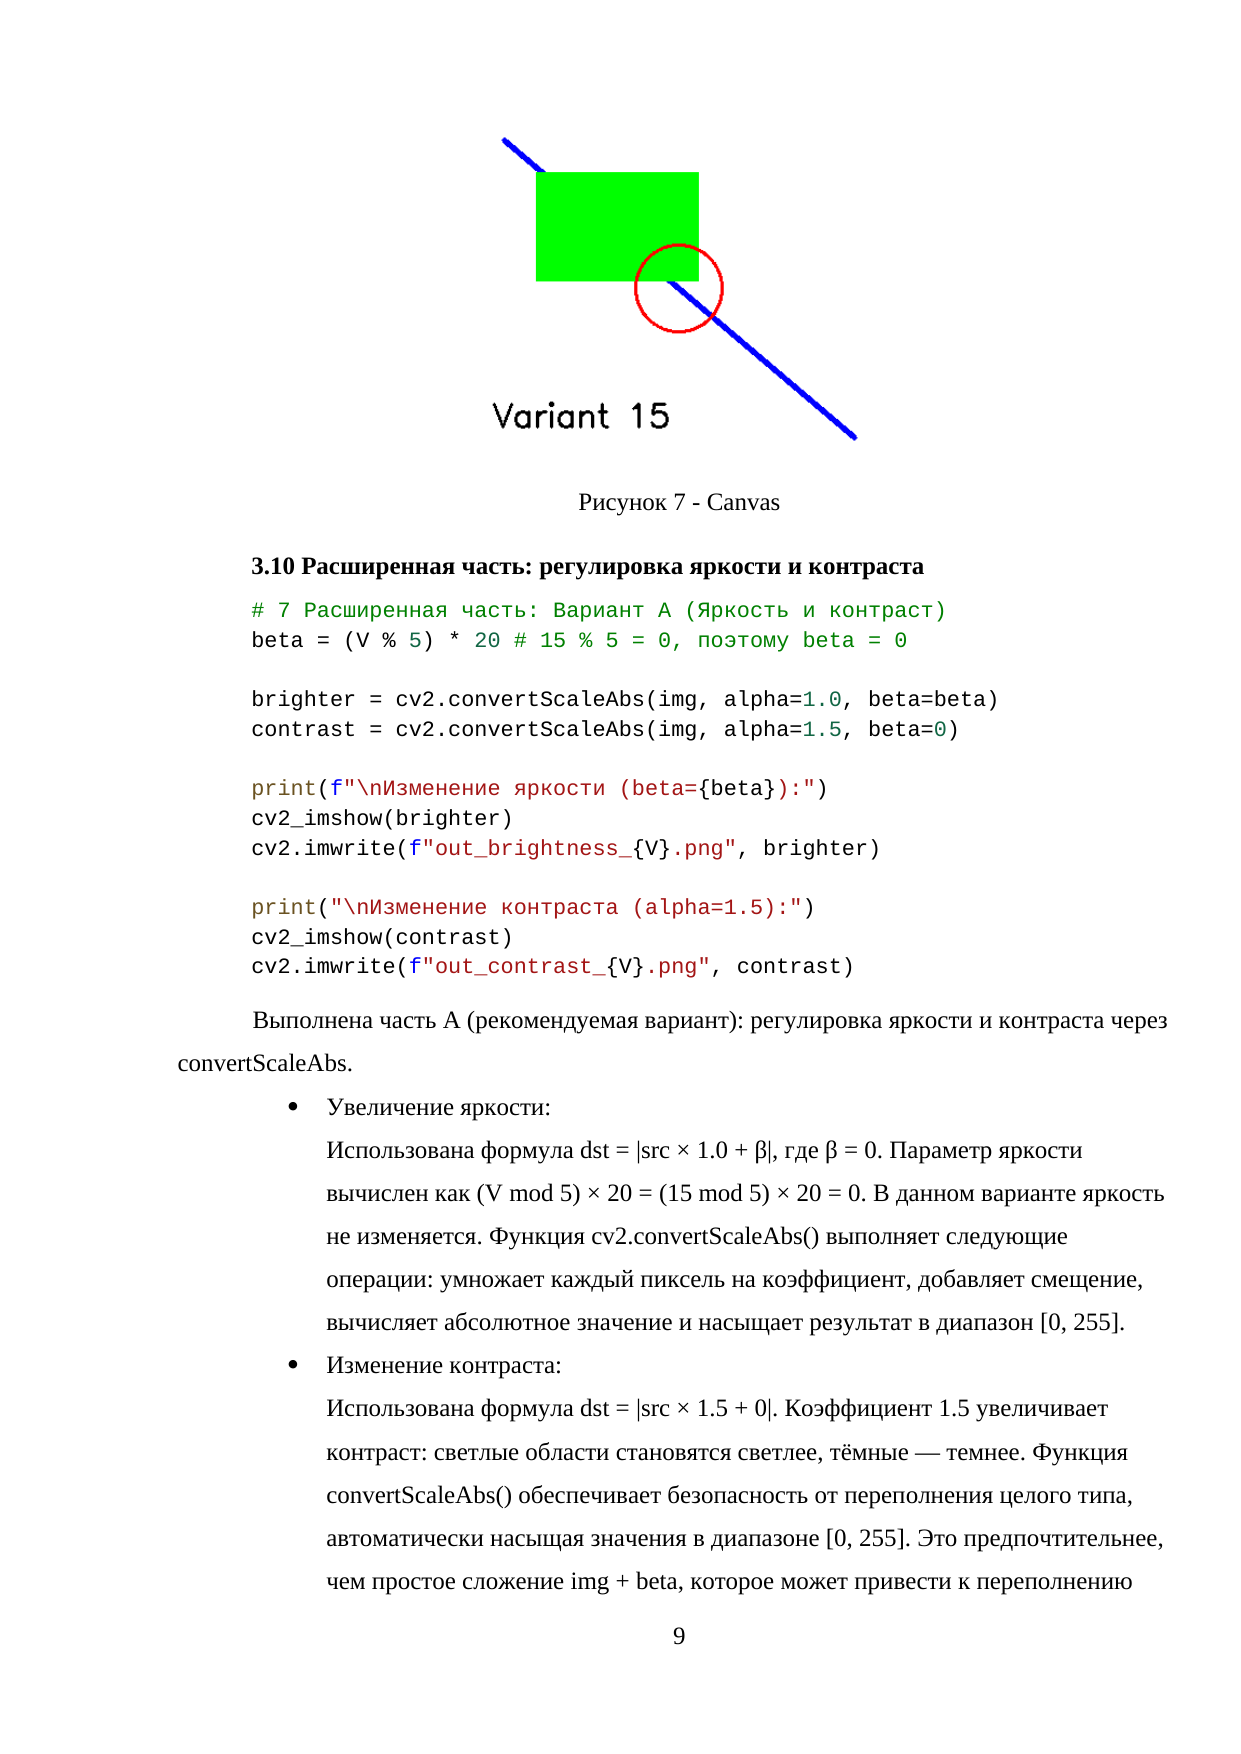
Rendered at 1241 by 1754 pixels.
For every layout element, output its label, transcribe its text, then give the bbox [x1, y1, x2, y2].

list Использована формула dst = |src × 1.5 + 0|. Коэффициент 1.5 увеличивает контраст: светлые области становятся светлее, тёмные — темнее. Функция convertScaleAbs() обеспечивает безопасность от переполнения целого типа, автоматически насыщая значения в диапазоне [0, 255]. Это предпочтительнее, чем простое сложение img + beta, которое может привести к переполнению [326, 1393, 1181, 1595]
list Использована формула dst = |src × 1.0 + β|, где β = 0. Параметр яркости вычислен как (V mod 5) × 20 = (15 mod 5) × 20 = 0. В данном варианте яркость не изменяется. Функция cv2.convertScaleAbs() выполняет следующие операции: умножает каждый пиксель на коэффициент, добавляет смещение, вычисляет абсолютное значение и насыщает результат в диапазон [0, 255]. [326, 1135, 1181, 1336]
text print("\nИзменение контраста (alpha=1.5):") [251, 891, 1181, 921]
list Изменение контраста: [288, 1350, 1181, 1379]
text print(f"\nИзменение яркости (beta={beta}):") [251, 772, 1181, 802]
text 3.10 Расширенная часть: регулировка яркости и контраста [177, 551, 1181, 580]
text contrast = cv2.convertScaleAbs(img, alpha=1.5, beta=0) [251, 713, 1181, 743]
list Увеличение яркости: [288, 1092, 1181, 1120]
text cv2.imwrite(f"out_contrast_{V}.png", contrast) [251, 951, 1181, 980]
text brighter = cv2.convertScaleAbs(img, alpha=1.0, beta=beta) [251, 683, 1181, 713]
picture [482, 118, 876, 459]
text Рисунок 7 - Canvas [177, 487, 1181, 516]
text cv2_imshow(contrast) [251, 921, 1181, 951]
text beta = (V % 5) * 20 # 15 % 5 = 0, поэтому beta = 0 [251, 624, 1181, 654]
text cv2.imwrite(f"out_brightness_{V}.png", brighter) [251, 832, 1181, 862]
text cv2_imshow(brighter) [251, 802, 1181, 832]
text Выполнена часть A (рекомендуемая вариант): регулировка яркости и контраста через convertScaleAbs. [177, 1005, 1181, 1077]
text # 7 Расширенная часть: Вариант A (Яркость и контраст) [251, 594, 1181, 624]
